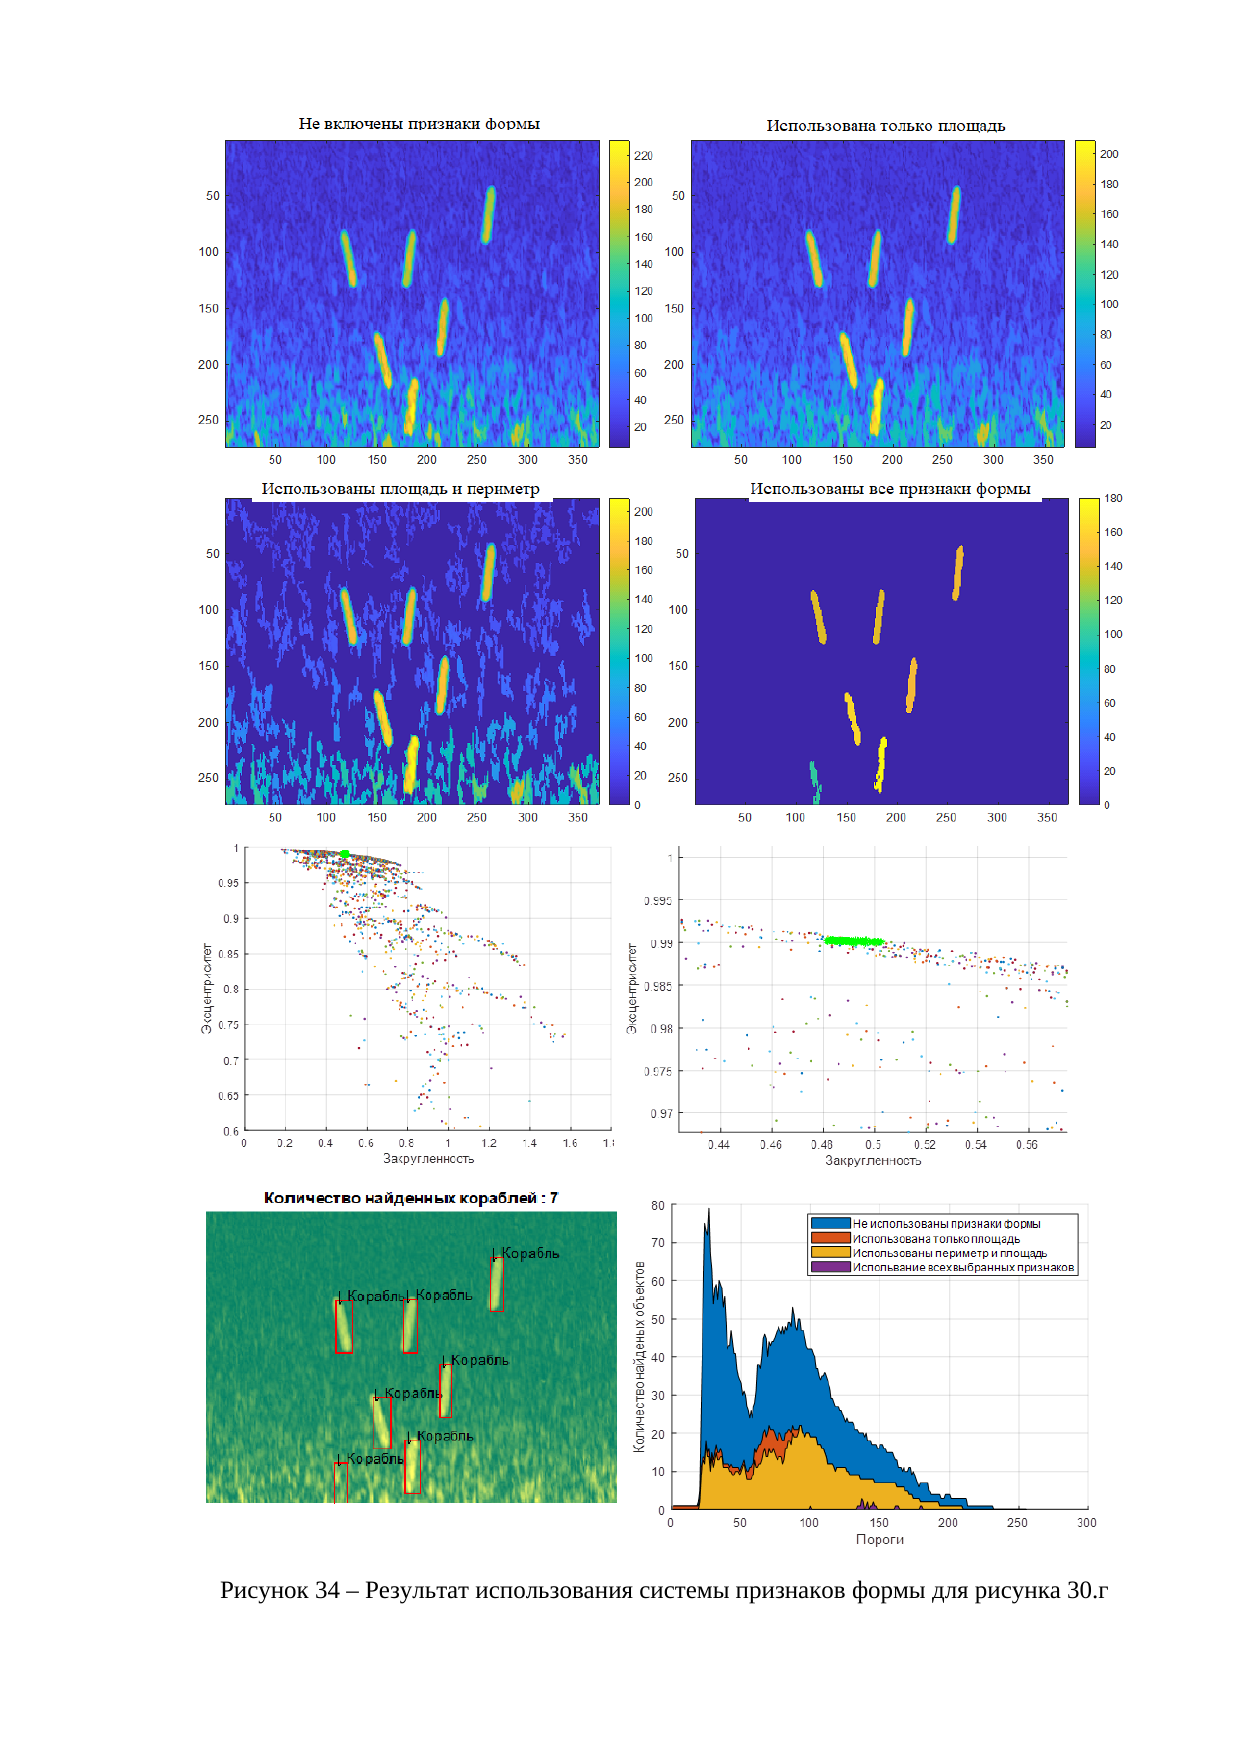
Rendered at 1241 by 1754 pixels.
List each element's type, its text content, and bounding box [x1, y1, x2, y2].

picture [197, 118, 1132, 1559]
text Рисунок 34 – Результат использования системы признаков формы для рисунка 30.г [177, 1575, 1152, 1604]
